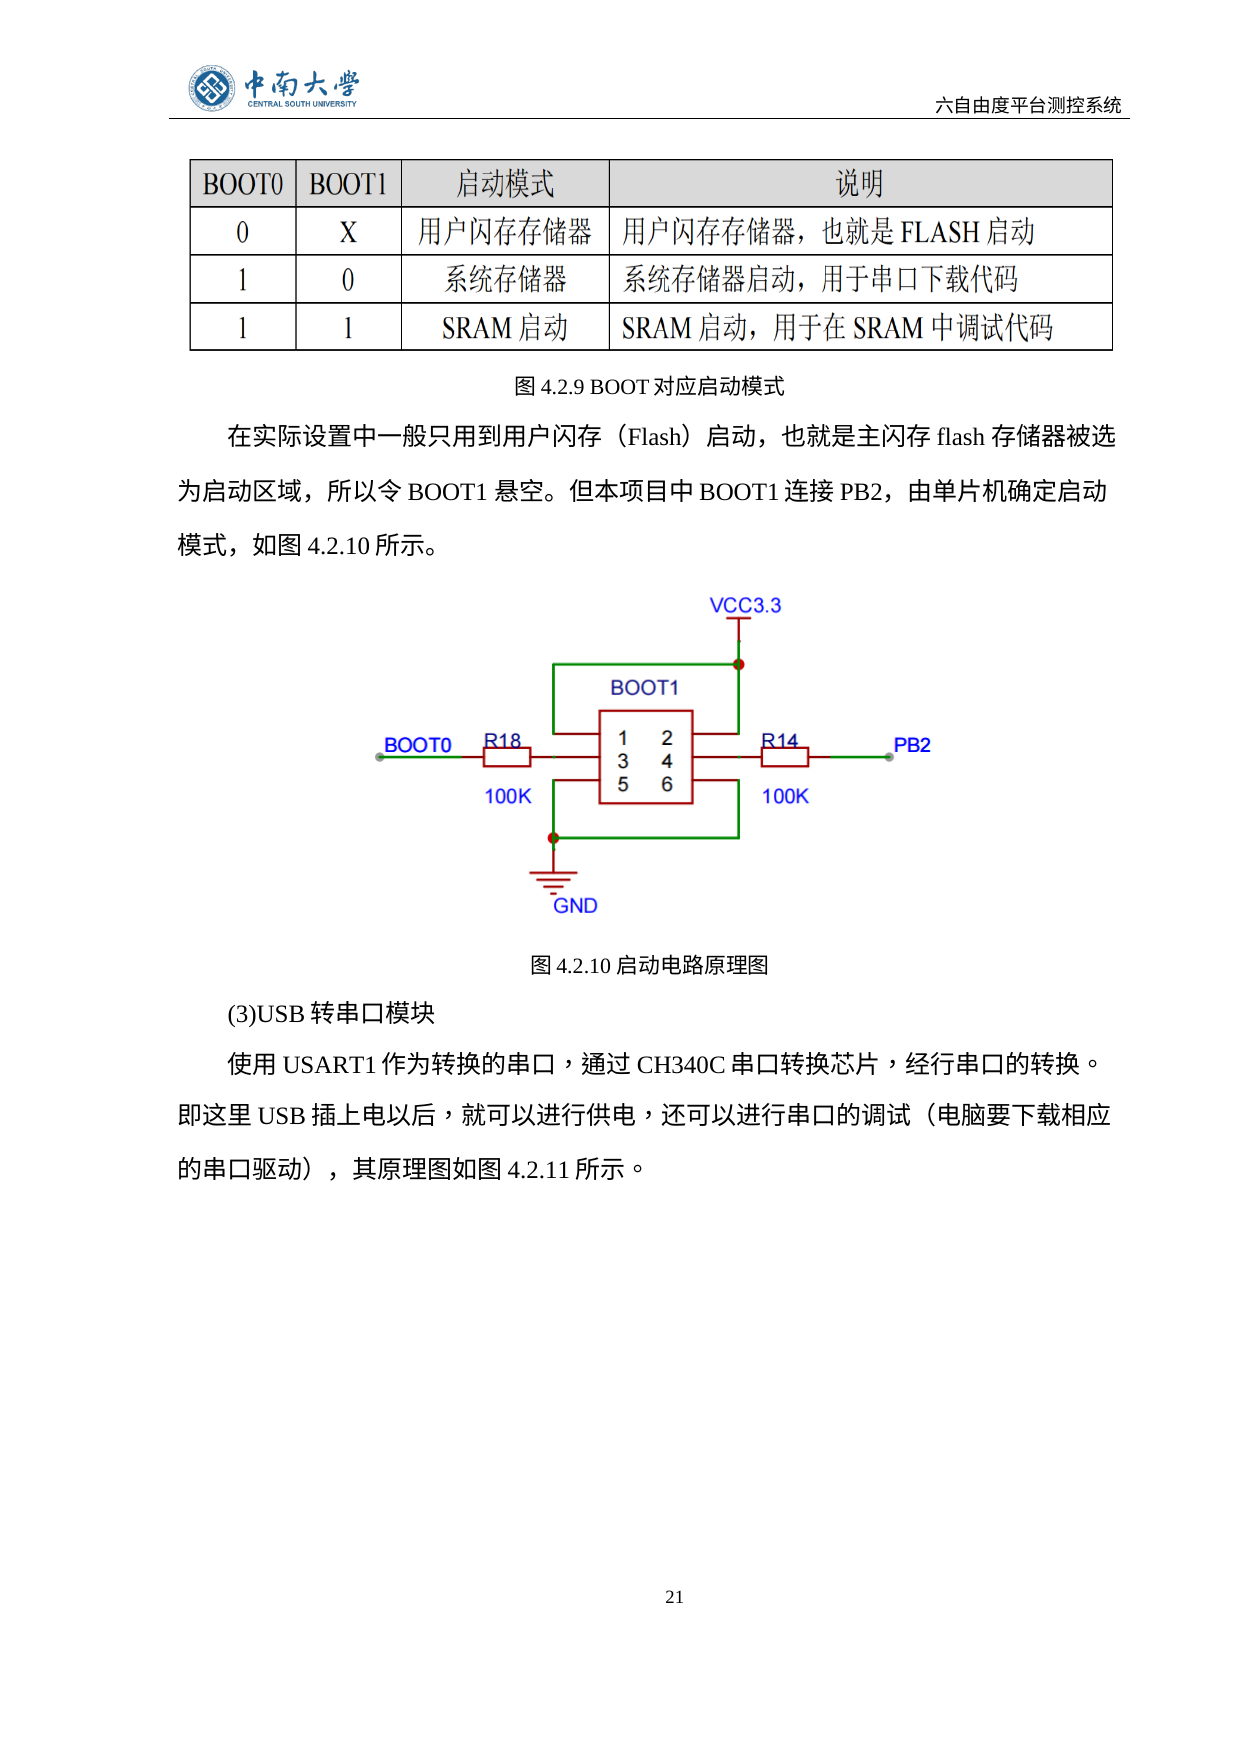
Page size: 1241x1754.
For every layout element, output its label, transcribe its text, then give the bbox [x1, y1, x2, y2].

subtitle 图4.2.9 BOOT对应启动模式 [177, 369, 1122, 401]
picture [180, 147, 1120, 357]
picture [351, 580, 948, 936]
text 使用USART1作为转换的串口，通过CH340C串口转换芯片，经行串口的转换。即这里USB插上电以后，就可以进行供电，还可以进行串口的调试（电脑要下载相应的串口驱动），其原理图如图4.2.11所示。 [177, 1047, 1122, 1186]
picture [182, 61, 367, 115]
text 在实际设置中一般只用到用户闪存（Flash）启动，也就是主闪存flash 存储器被选为启动区域，所以令BOOT1 悬空。但本项目中BOOT1连接PB2，由单片机确定启动模式，如图4.2.10所示。 [177, 417, 1122, 562]
subtitle 图4.2.10 启动电路原理图 [177, 948, 1122, 980]
text (3)USB转串口模块 [177, 996, 1122, 1030]
